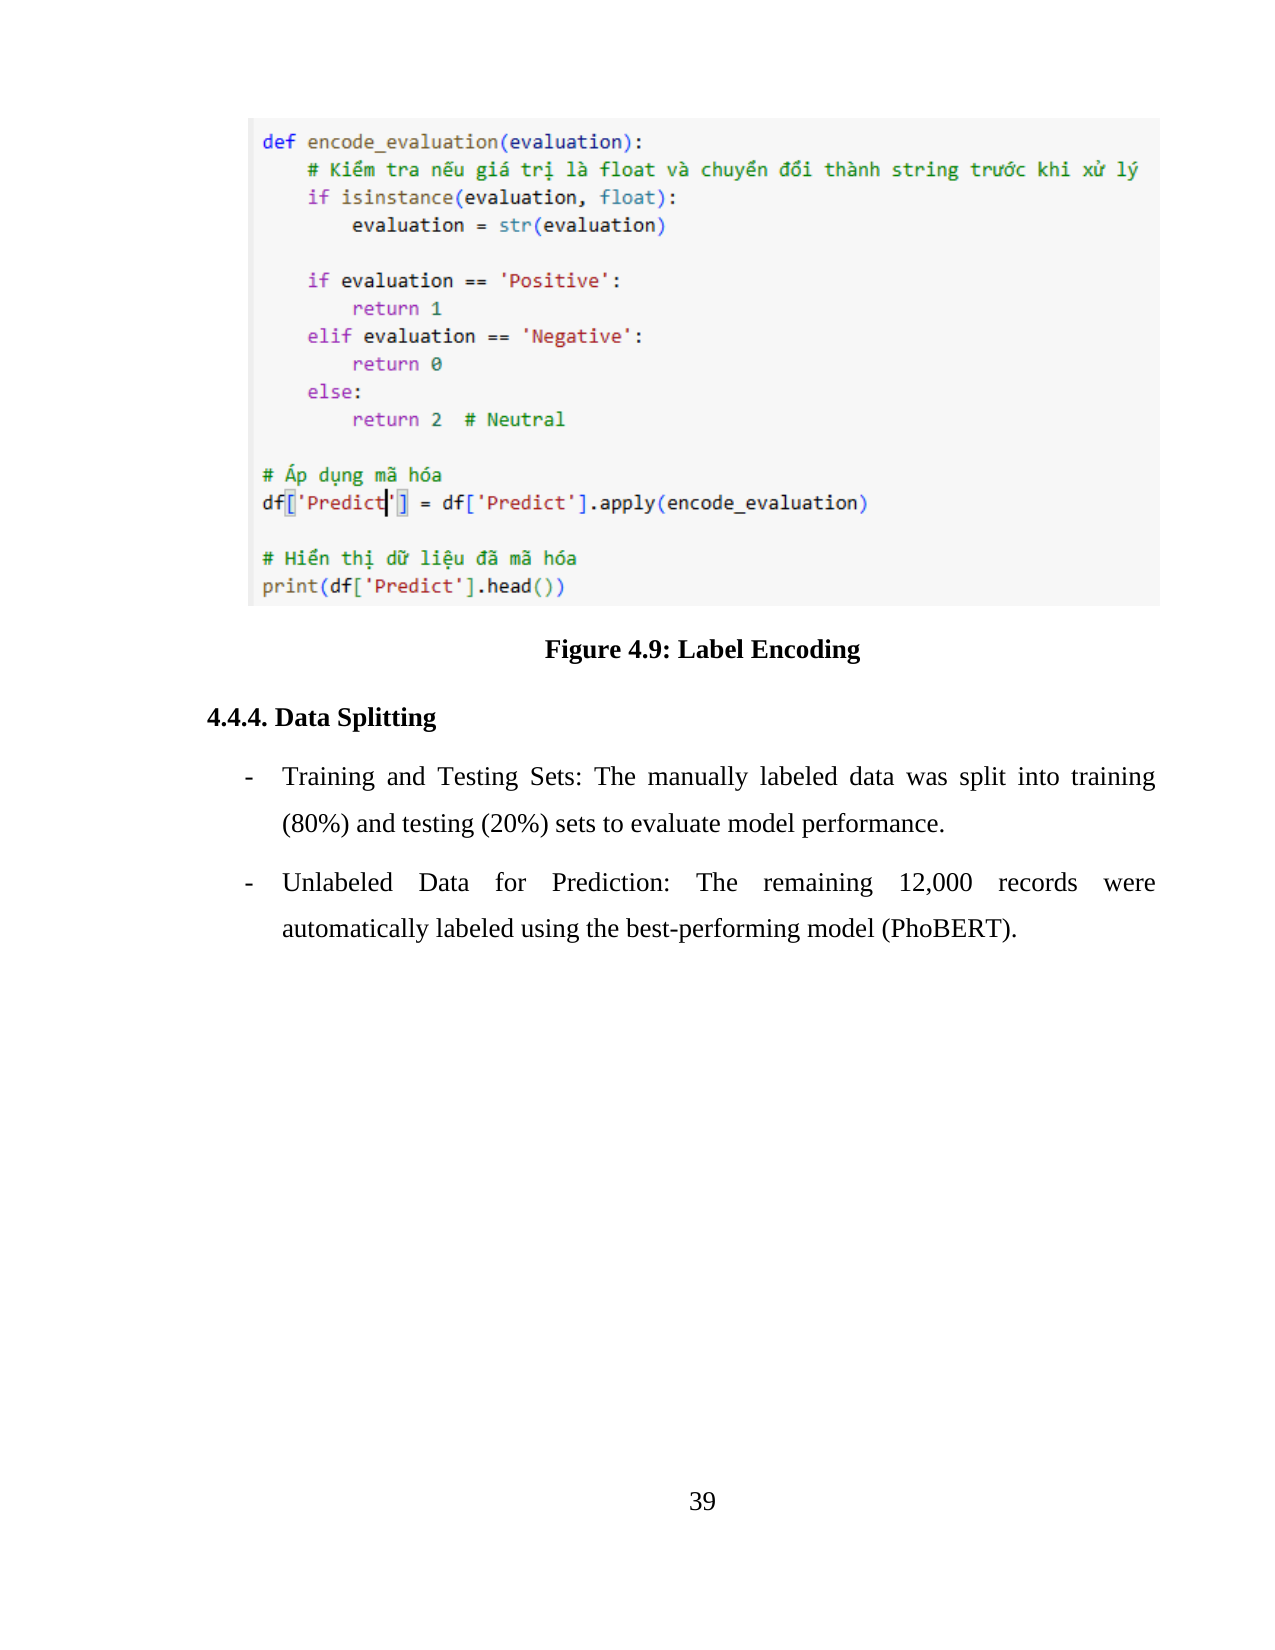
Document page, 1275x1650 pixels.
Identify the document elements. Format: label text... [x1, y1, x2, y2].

subtitle 4.4.4. Data Splitting [207, 701, 1157, 732]
picture [248, 118, 1160, 606]
list Training and Testing Sets: The manually labeled data was split into training (80%) and testing (20%) sets to evaluate model performance. [244, 760, 1157, 838]
list Unlabeled Data for Prediction: The remaining 12,000 records were automatically labeled using the best-performing model (PhoBERT). [244, 866, 1157, 944]
